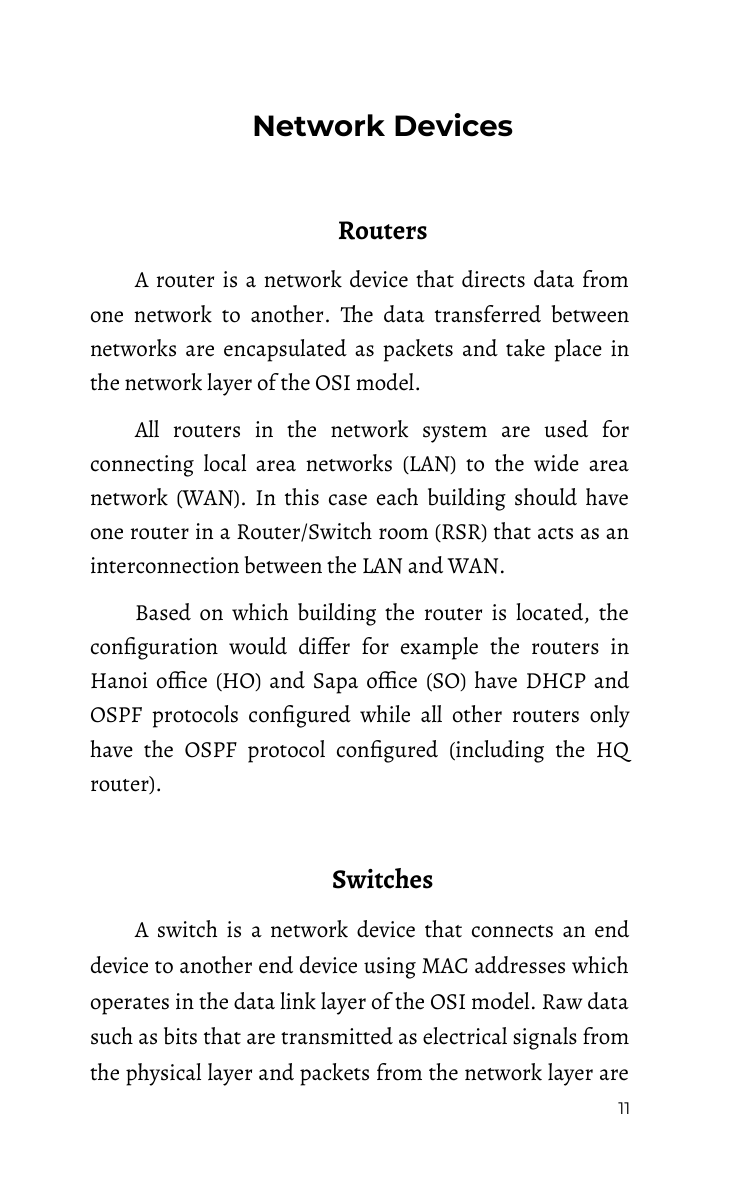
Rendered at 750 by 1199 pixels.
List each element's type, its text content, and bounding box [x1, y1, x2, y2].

text Based on which building the router is located, the configuration would differ for example the routers in Hanoi office (HO) and Sapa office (SO) have DHCP and OSPF protocols configured while all other routers only have the OSPF protocol configured (including the HQ router). [90, 597, 630, 799]
text Routers [90, 212, 630, 248]
text Switches [90, 861, 630, 898]
text A router is a network device that directs data from one network to another. The data transferred between networks are encapsulated as packets and take place in the network layer of the OSI model. [90, 264, 630, 398]
text Network Devices [90, 108, 630, 144]
text All routers in the network system are used for connecting local area networks (LAN) to the wide area network (WAN). In this case each building should have one router in a Router/Switch room (RSR) that acts as an interconnection between the LAN and WAN. [90, 414, 630, 582]
